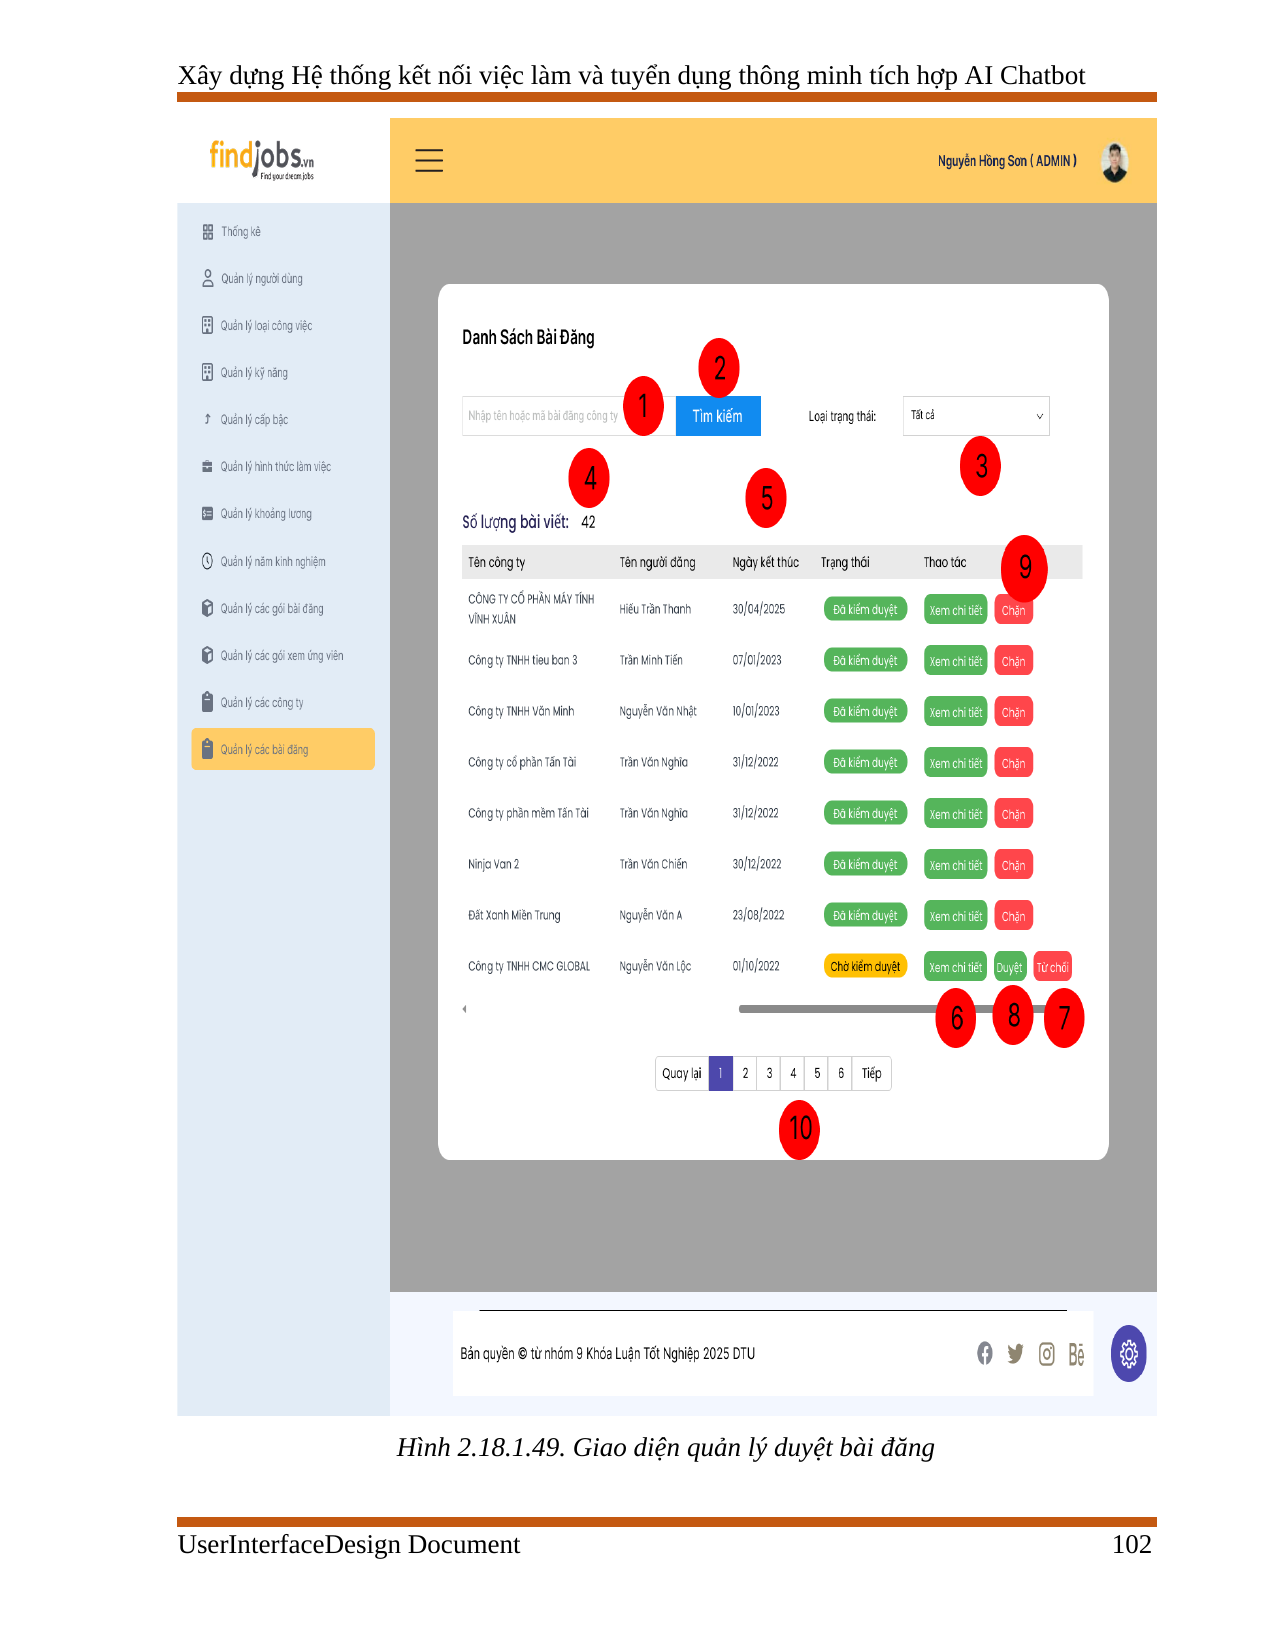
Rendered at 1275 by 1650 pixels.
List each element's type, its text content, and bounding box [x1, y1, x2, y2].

picture [177, 118, 1157, 1416]
text Hình 2.18.1.49. Giao diện quản lý duyệt bài đăng [177, 1431, 1157, 1462]
